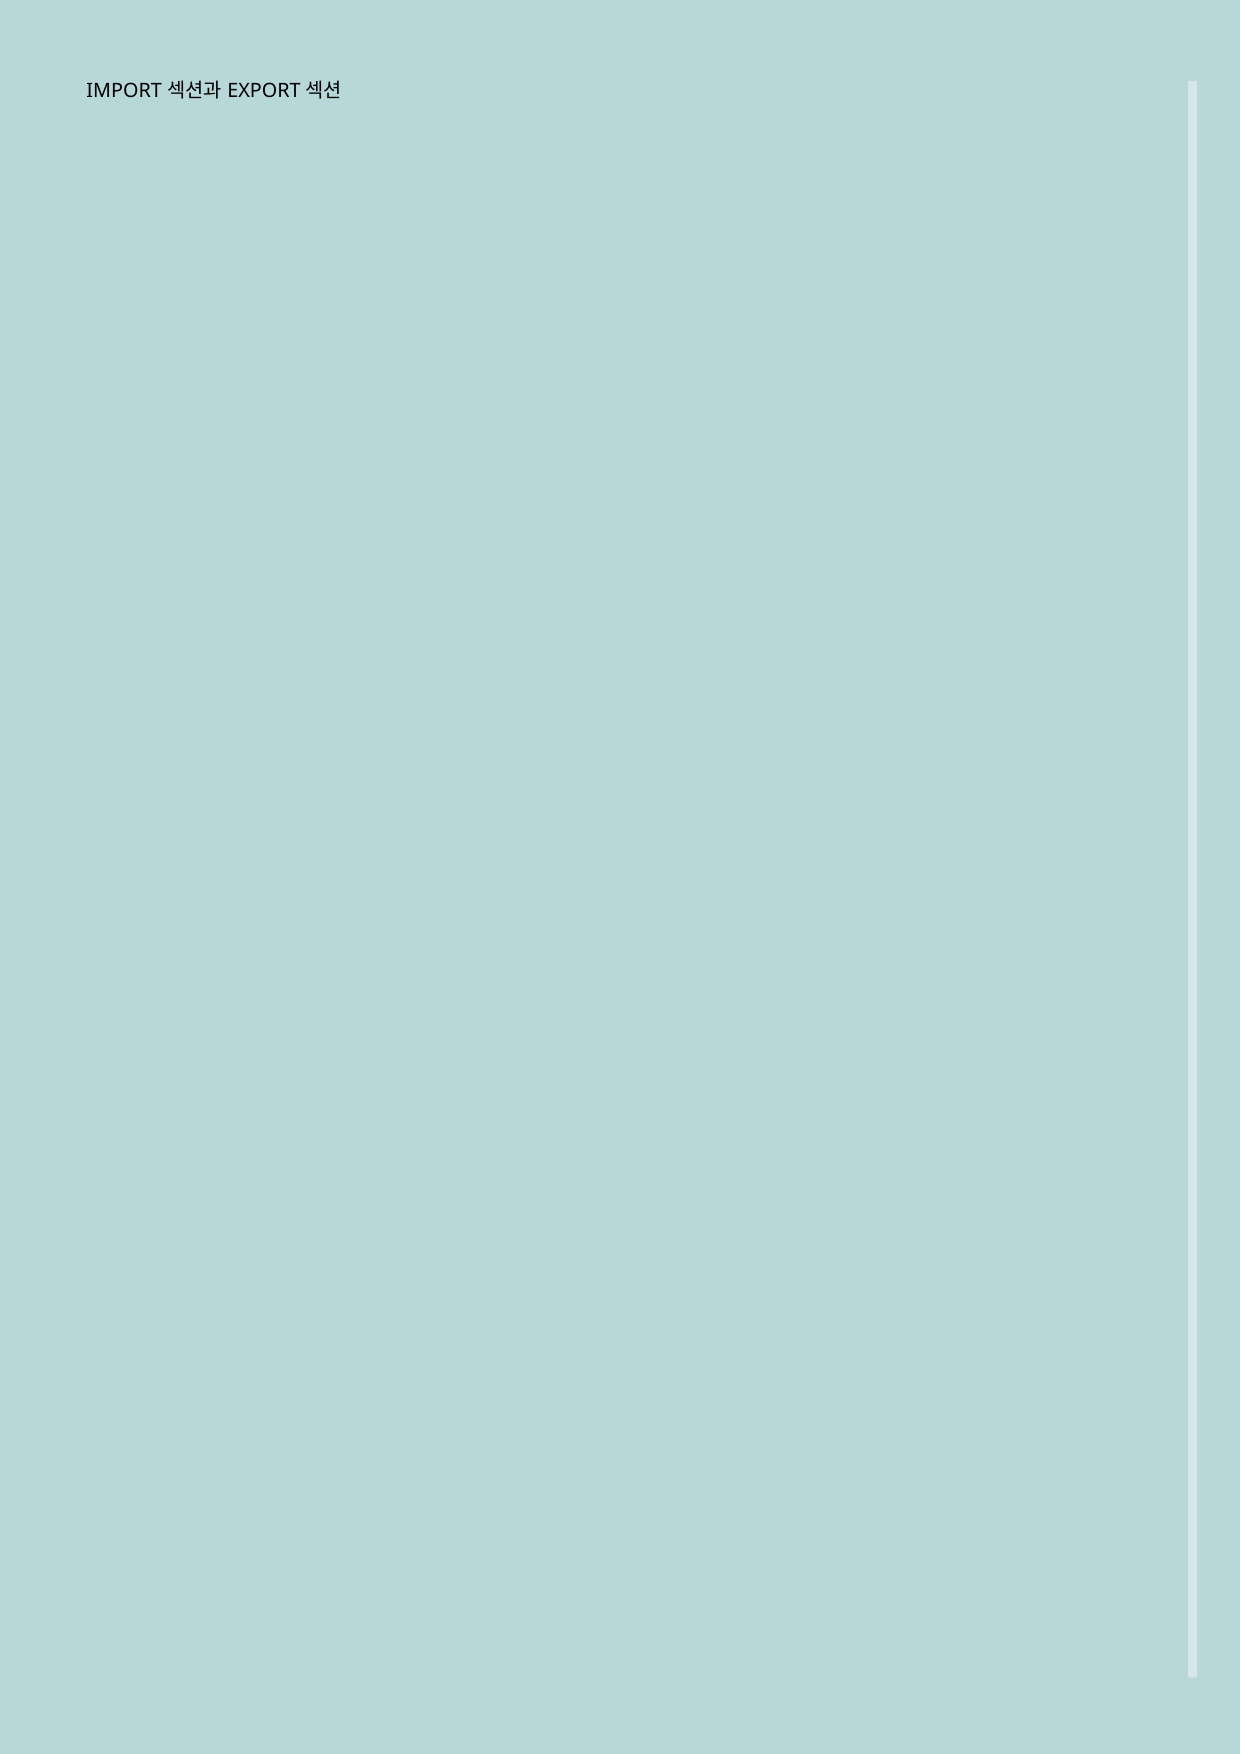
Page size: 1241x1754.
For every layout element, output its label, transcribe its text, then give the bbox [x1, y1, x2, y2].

table_cell IMPORT 섹션과 EXPORT 섹션 [75, 75, 1188, 1678]
